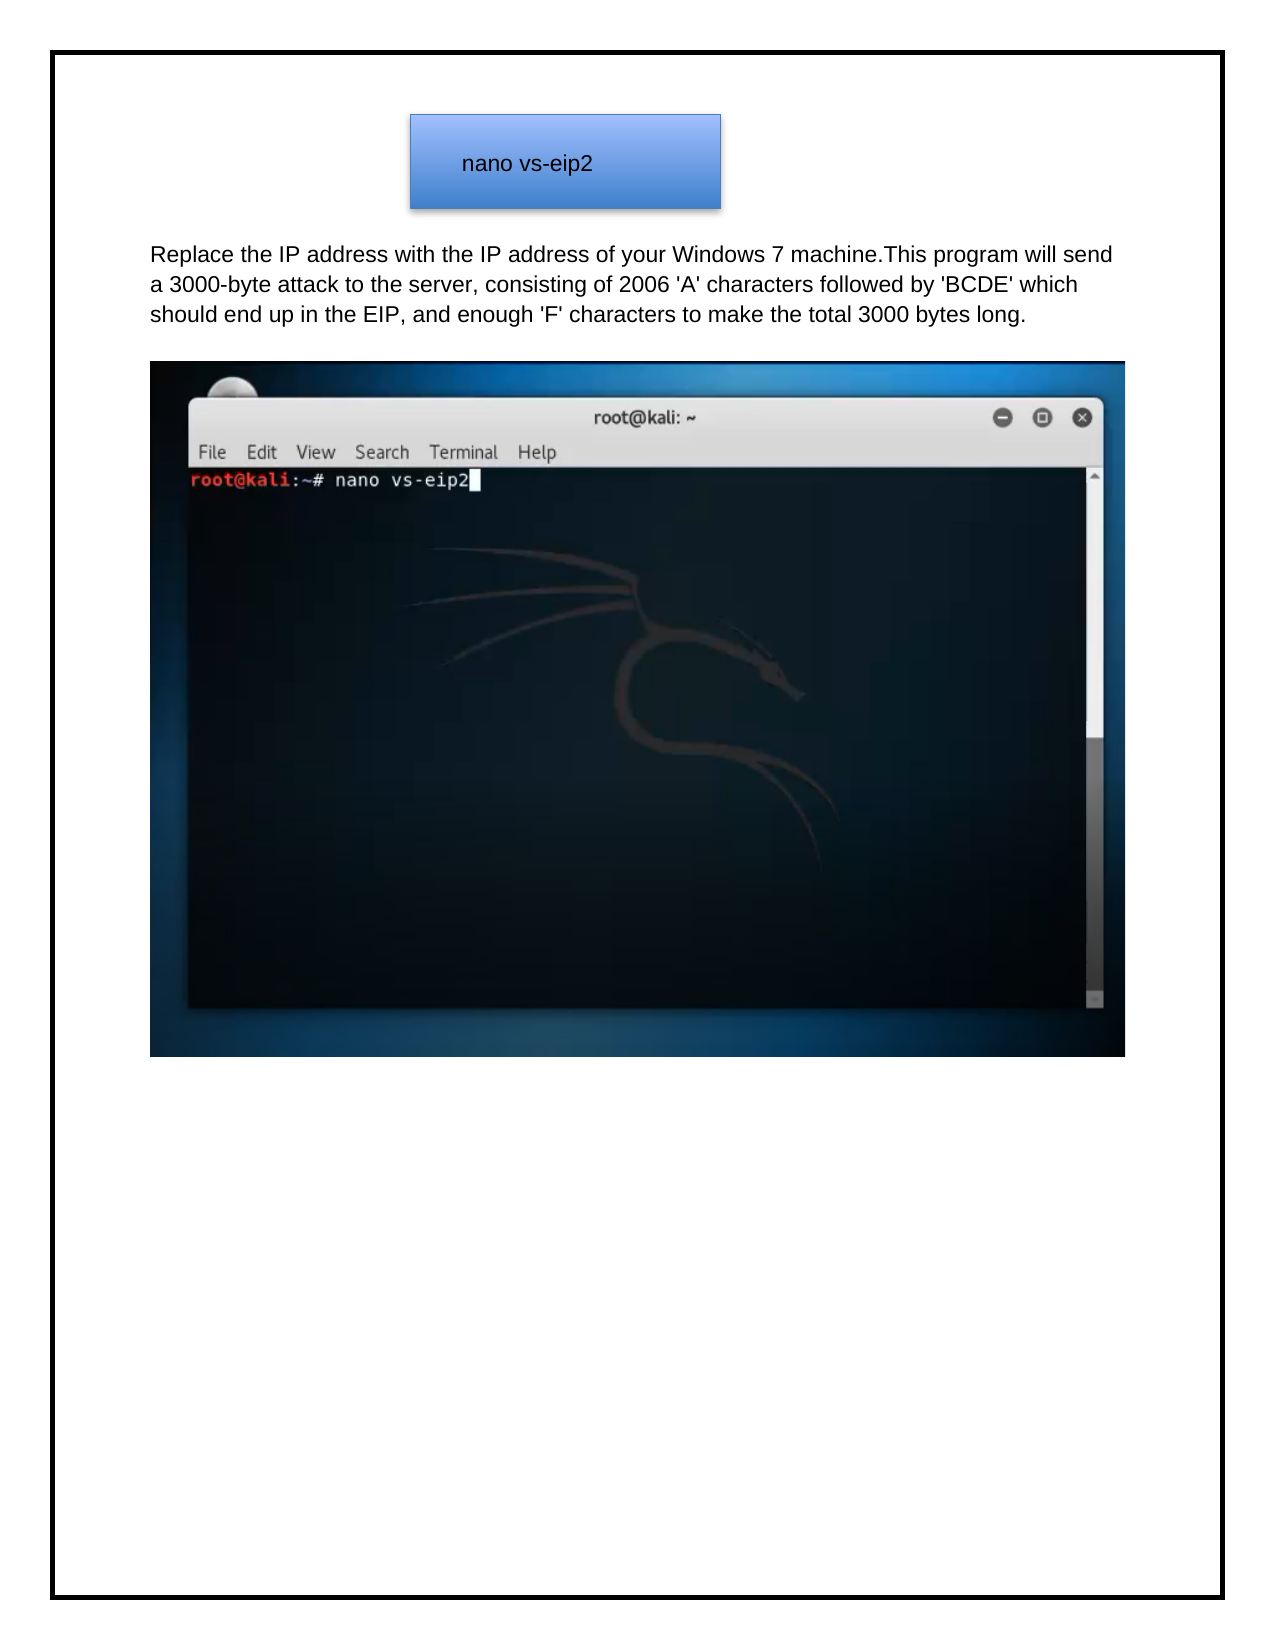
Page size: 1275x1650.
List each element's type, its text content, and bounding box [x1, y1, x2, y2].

text nano vs-eip2 [150, 150, 1125, 176]
picture [150, 361, 1125, 1057]
text Replace the IP address with the IP address of your Windows 7 machine.This program will send a 3000-byte attack to the server, consisting of 2006 'A' characters followed by 'BCDE' which should end up in the EIP, and enough 'F' characters to make the total 3000 bytes long. [150, 241, 1125, 327]
